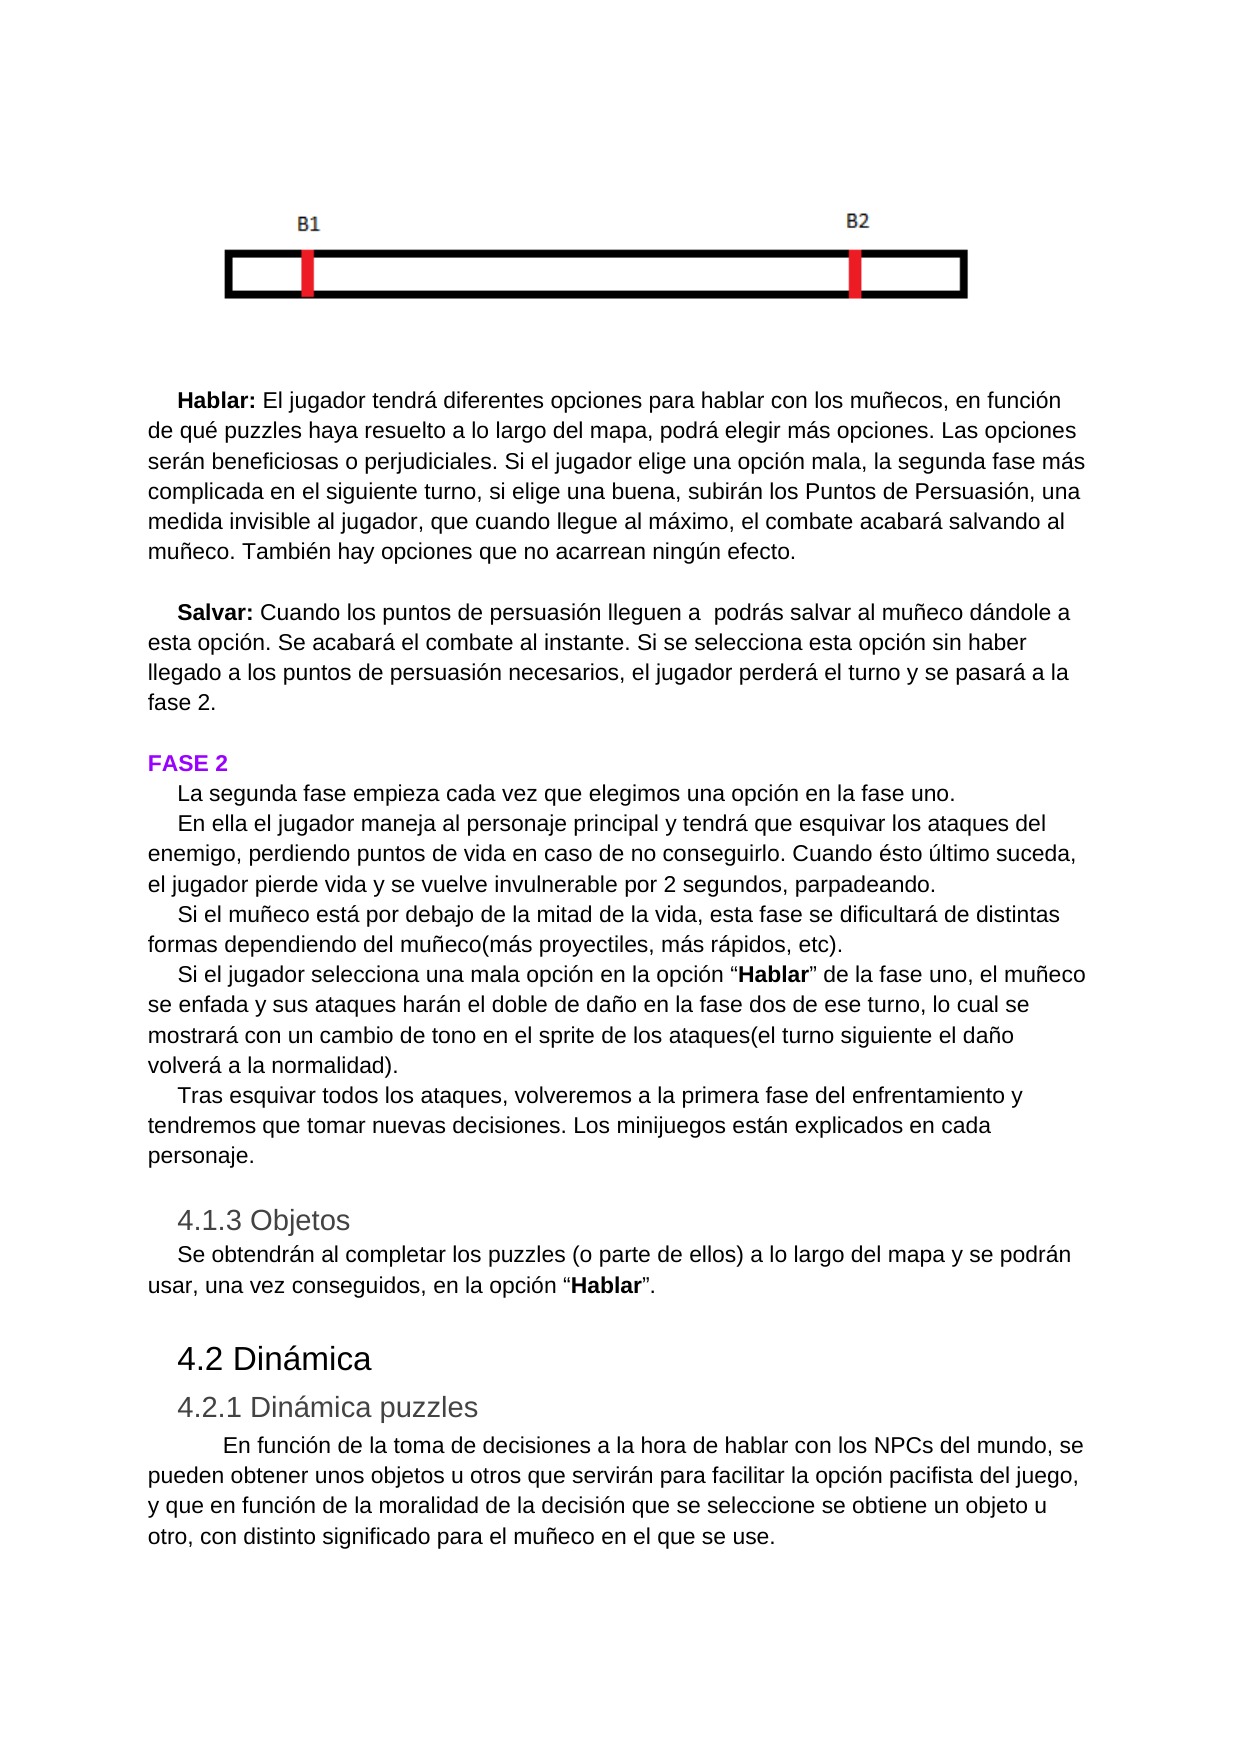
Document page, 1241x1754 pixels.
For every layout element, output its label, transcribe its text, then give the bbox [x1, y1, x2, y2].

text Si el muñeco está por debajo de la mitad de la vida, esta fase se dificultará de distintas formas dependiendo del muñeco(más proyectiles, más rápidos, etc). [148, 901, 1090, 957]
subtitle 4.2.1 Dinámica puzzles [148, 1390, 1090, 1424]
text En función de la toma de decisiones a la hora de hablar con los NPCs del mundo, se pueden obtener unos objetos u otros que servirán para facilitar la opción pacifista del juego, y que en función de la moralidad de la decisión que se seleccione se obtiene un objeto u otro, con distinto significado para el muñeco en el que se use. [148, 1432, 1090, 1549]
subtitle 4.2 Dinámica [148, 1339, 1090, 1378]
picture [200, 173, 1004, 335]
text Hablar: El jugador tendrá diferentes opciones para hablar con los muñecos, en función de qué puzzles haya resuelto a lo largo del mapa, podrá elegir más opciones. Las opciones serán beneficiosas o perjudiciales. Si el jugador elige una opción mala, la segunda fase más complicada en el siguiente turno, si elige una buena, subirán los Puntos de Persuasión, una medida invisible al jugador, que cuando llegue al máximo, el combate acabará salvando al muñeco. También hay opciones que no acarrean ningún efecto. [148, 387, 1090, 564]
text Se obtendrán al completar los puzzles (o parte de ellos) a lo largo del mapa y se podrán usar, una vez conseguidos, en la opción “Hablar”. [148, 1241, 1090, 1298]
text Si el jugador selecciona una mala opción en la opción “Hablar” de la fase uno, el muñeco se enfada y sus ataques harán el doble de daño en la fase dos de ese turno, lo cual se mostrará con un cambio de tono en el sprite de los ataques(el turno siguiente el daño volverá a la normalidad). [148, 961, 1090, 1078]
text FASE 2 [148, 750, 1090, 776]
text La segunda fase empieza cada vez que elegimos una opción en la fase uno. [148, 780, 1090, 806]
text Salvar: Cuando los puntos de persuasión lleguen a podrás salvar al muñeco dándole a esta opción. Se acabará el combate al instante. Si se selecciona esta opción sin haber llegado a los puntos de persuasión necesarios, el jugador perderá el turno y se pasará a la fase 2. [148, 599, 1090, 716]
subtitle 4.1.3 Objetos [148, 1203, 1090, 1236]
text Tras esquivar todos los ataques, volveremos a la primera fase del enfrentamiento y tendremos que tomar nuevas decisiones. Los minijuegos están explicados en cada personaje. [148, 1082, 1090, 1169]
text En ella el jugador maneja al personaje principal y tendrá que esquivar los ataques del enemigo, perdiendo puntos de vida en caso de no conseguirlo. Cuando ésto último suceda, el jugador pierde vida y se vuelve invulnerable por 2 segundos, parpadeando. [148, 810, 1090, 897]
